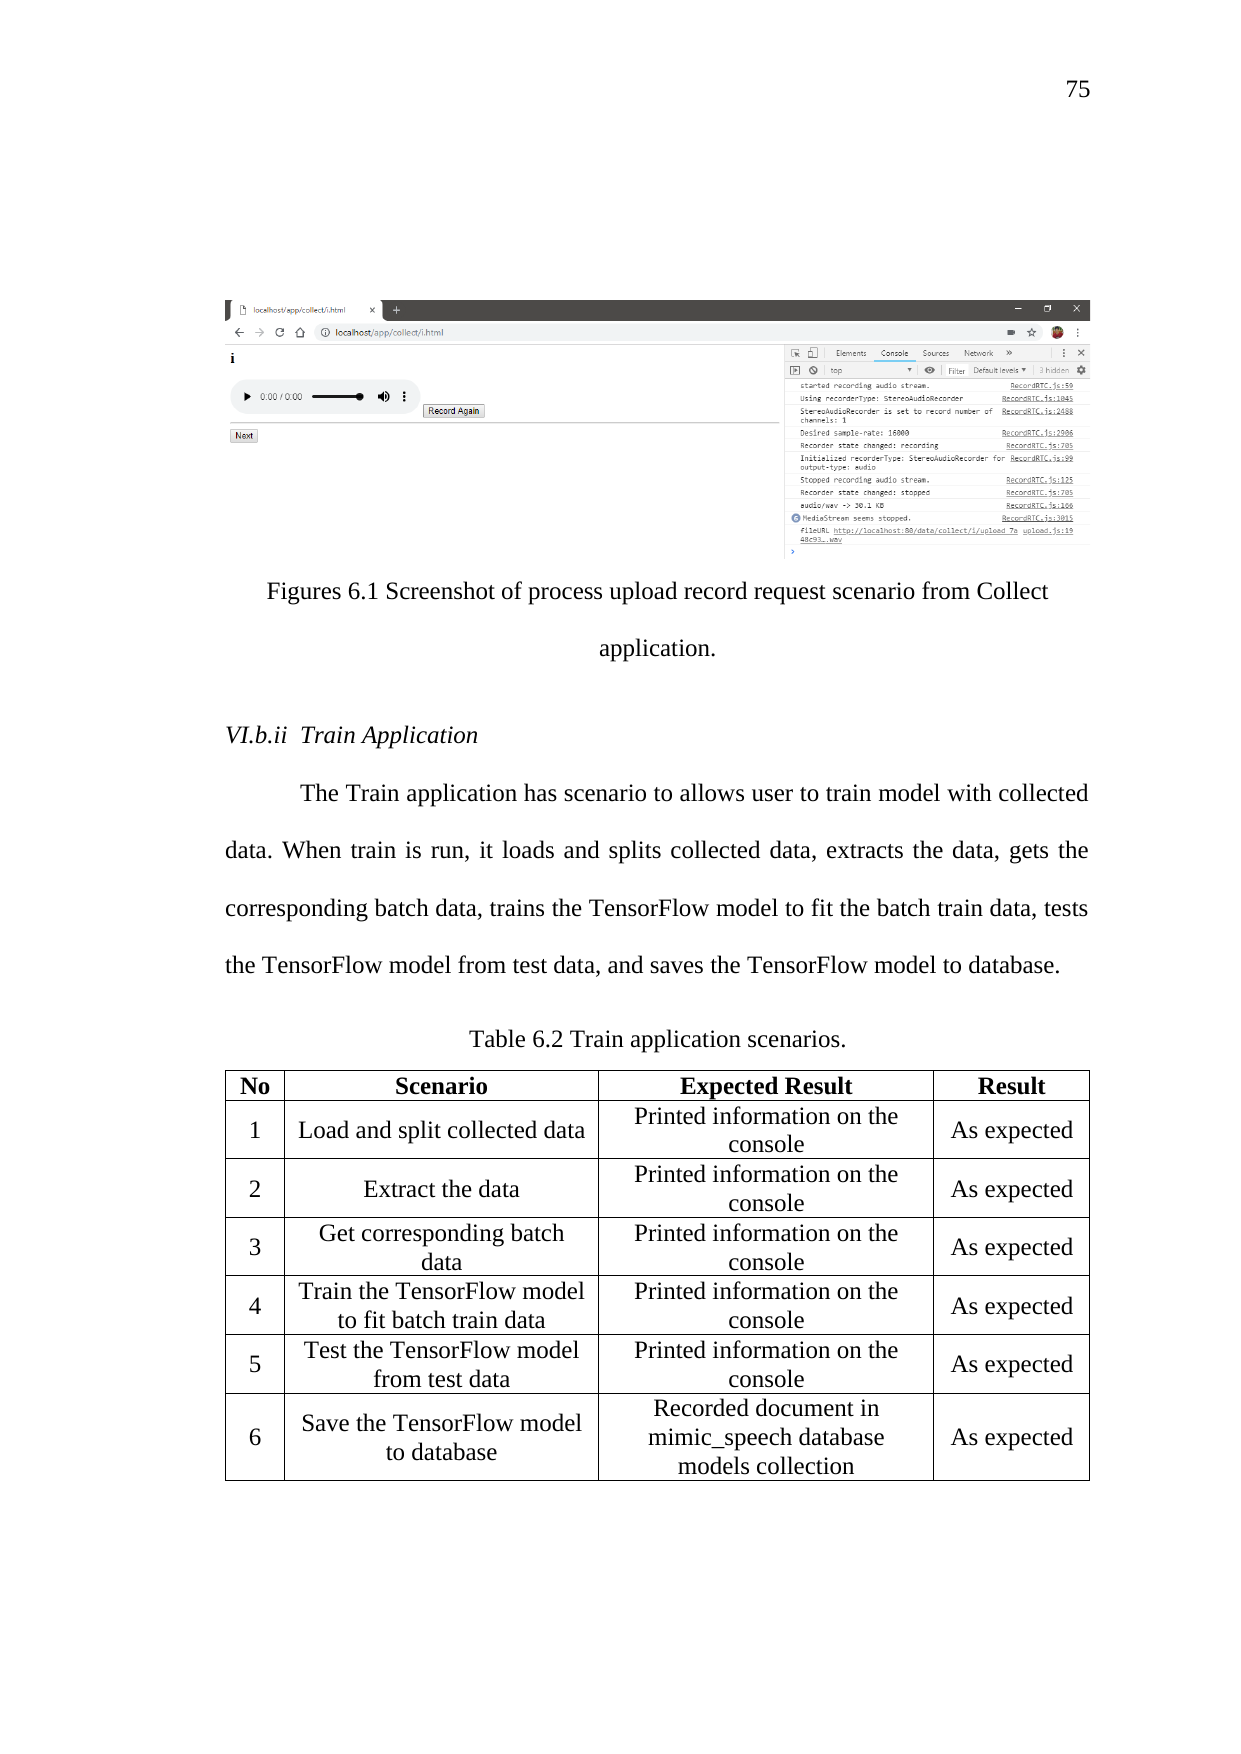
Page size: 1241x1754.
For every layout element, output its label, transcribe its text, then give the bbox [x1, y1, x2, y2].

subtitle Train Application [225, 720, 1090, 749]
table_cell Save the TensorFlow model to database [285, 1394, 598, 1480]
table_cell Printed information on the console [599, 1218, 933, 1275]
text Figures 6.1 Screenshot of process upload record request scenario from Collect application. [225, 576, 1090, 662]
text The Train application has scenario to allows user to train model with collected data. When train is run, it loads and splits collected data, extracts the data, gets the corresponding batch data, trains the TensorFlow model to fit the batch train data, tests the TensorFlow model from test data, and saves the TensorFlow model to database. [225, 778, 1090, 979]
table_header Result [934, 1071, 1089, 1100]
table_cell As expected [934, 1159, 1089, 1217]
table_cell Extract the data [285, 1159, 598, 1217]
table_header Expected Result [599, 1071, 933, 1100]
table_cell As expected [934, 1335, 1089, 1392]
table_cell Printed information on the console [599, 1335, 933, 1392]
table_cell As expected [934, 1101, 1089, 1158]
table_cell 4 [226, 1276, 284, 1334]
table_cell Recorded document in mimic_speech database models collection [599, 1394, 933, 1480]
table_header No [226, 1071, 284, 1100]
table_cell As expected [934, 1394, 1089, 1480]
table_cell 1 [226, 1101, 284, 1158]
text Table 6.2 Train application scenarios. [225, 1024, 1090, 1053]
table_cell 2 [226, 1159, 284, 1217]
table_cell Printed information on the console [599, 1159, 933, 1217]
table_cell Train the TensorFlow model to fit batch train data [285, 1276, 598, 1334]
table_cell 6 [226, 1394, 284, 1480]
table_cell Printed information on the console [599, 1101, 933, 1158]
table_cell Load and split collected data [285, 1101, 598, 1158]
table_cell Get corresponding batch data [285, 1218, 598, 1275]
picture [225, 300, 1091, 559]
table_cell Test the TensorFlow model from test data [285, 1335, 598, 1392]
table_cell As expected [934, 1276, 1089, 1334]
table_cell 5 [226, 1335, 284, 1392]
table_cell As expected [934, 1218, 1089, 1275]
table_cell Printed information on the console [599, 1276, 933, 1334]
table_header Scenario [285, 1071, 598, 1100]
table_cell 3 [226, 1218, 284, 1275]
